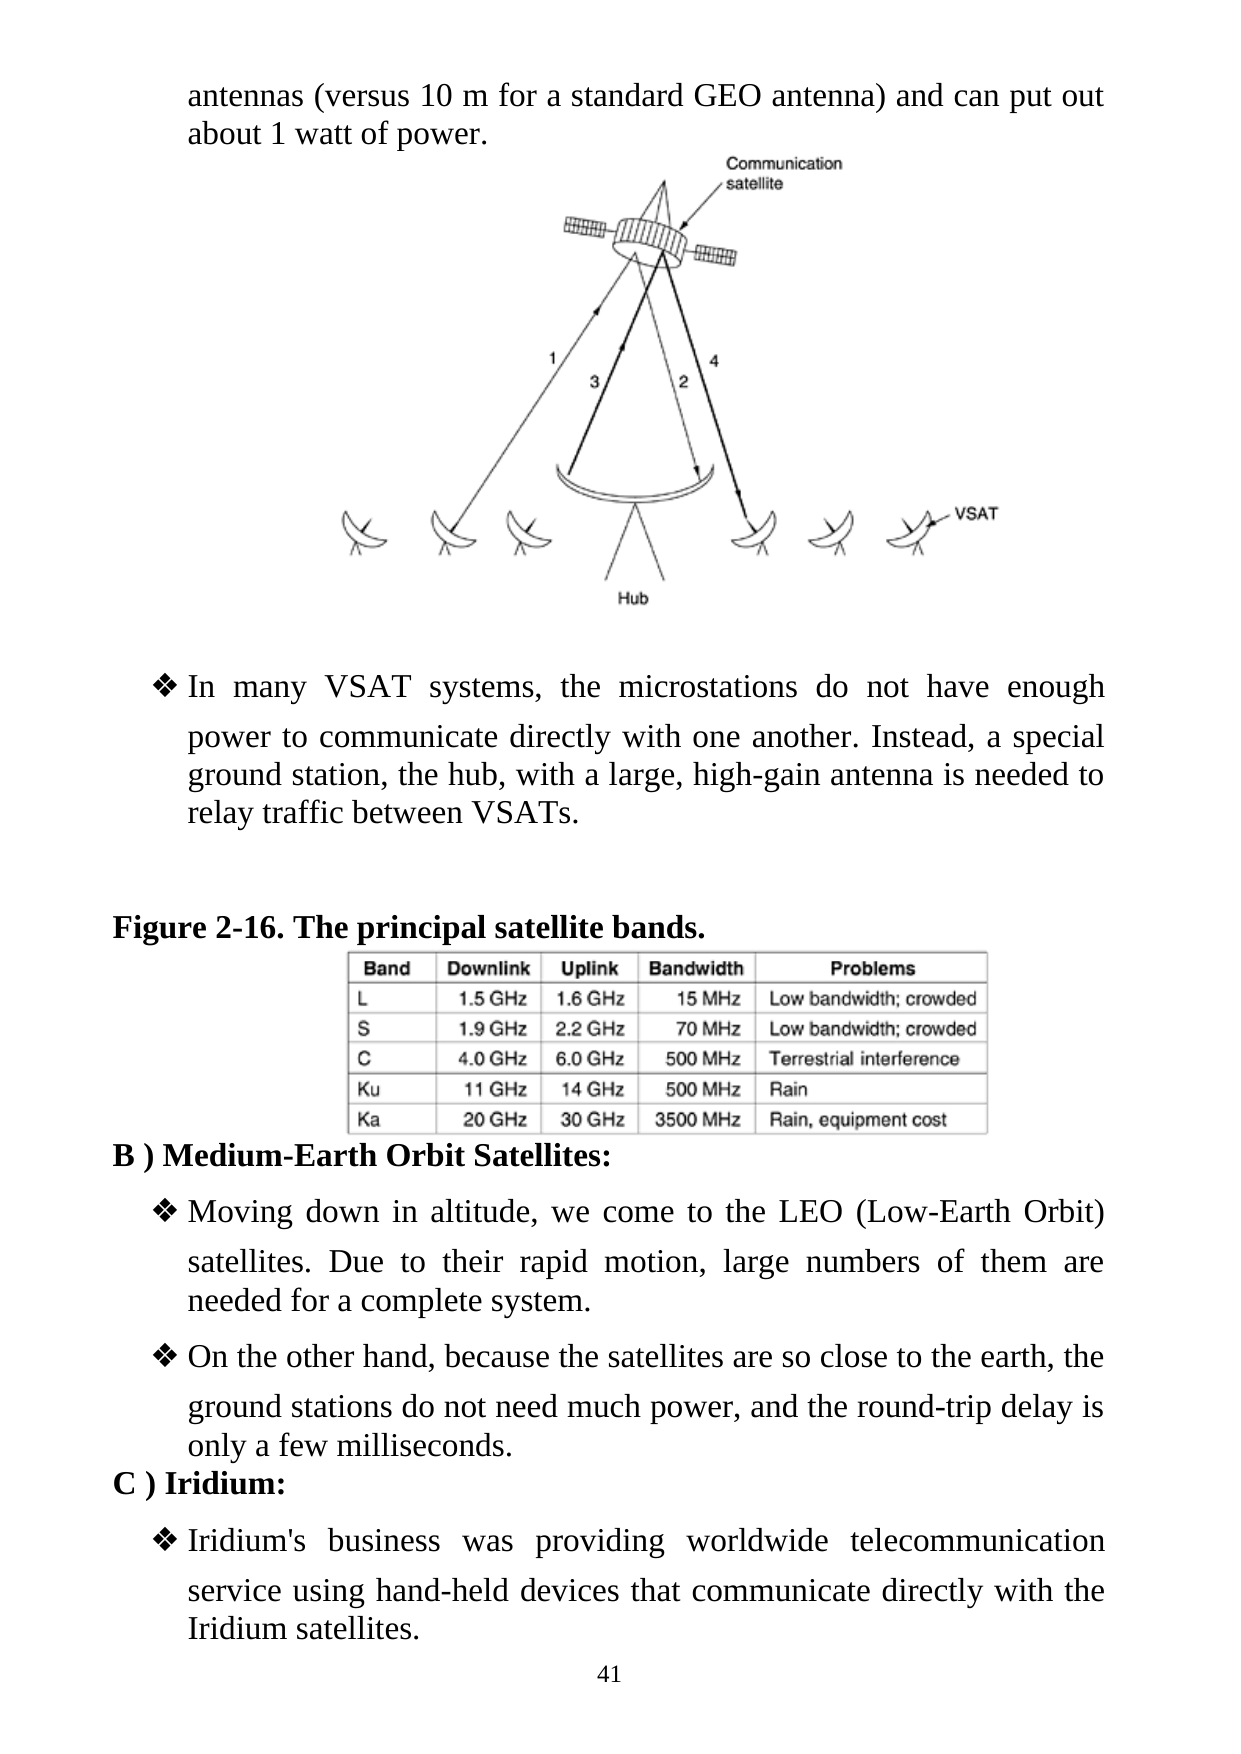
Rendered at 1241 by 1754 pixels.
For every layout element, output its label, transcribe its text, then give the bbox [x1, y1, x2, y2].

list In many VSAT systems, the microstations do not have enough power to communicate directly with one another. Instead, a special ground station, the hub, with a large, high-gain antenna is needed to relay traffic between VSATs. [150, 648, 1106, 831]
list On the other hand, because the satellites are so close to the earth, the ground stations do not need much power, and the round-trip delay is only a few milliseconds. [150, 1318, 1106, 1463]
picture [341, 946, 990, 1136]
list Moving down in altitude, we come to the LEO (Low-Earth Orbit) satellites. Due to their rapid motion, large numbers of them are needed for a complete system. [150, 1173, 1106, 1318]
picture [337, 151, 1003, 610]
list Iridium's business was providing worldwide telecommunication service using hand-held devices that communicate directly with the Iridium satellites. [150, 1502, 1106, 1647]
subtitle C ) Iridium: [112, 1463, 1106, 1502]
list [150, 75, 1106, 152]
text Figure 2-16. The principal satellite bands. [112, 908, 1106, 946]
text B ) Medium-Earth Orbit Satellites: [112, 1135, 1106, 1173]
